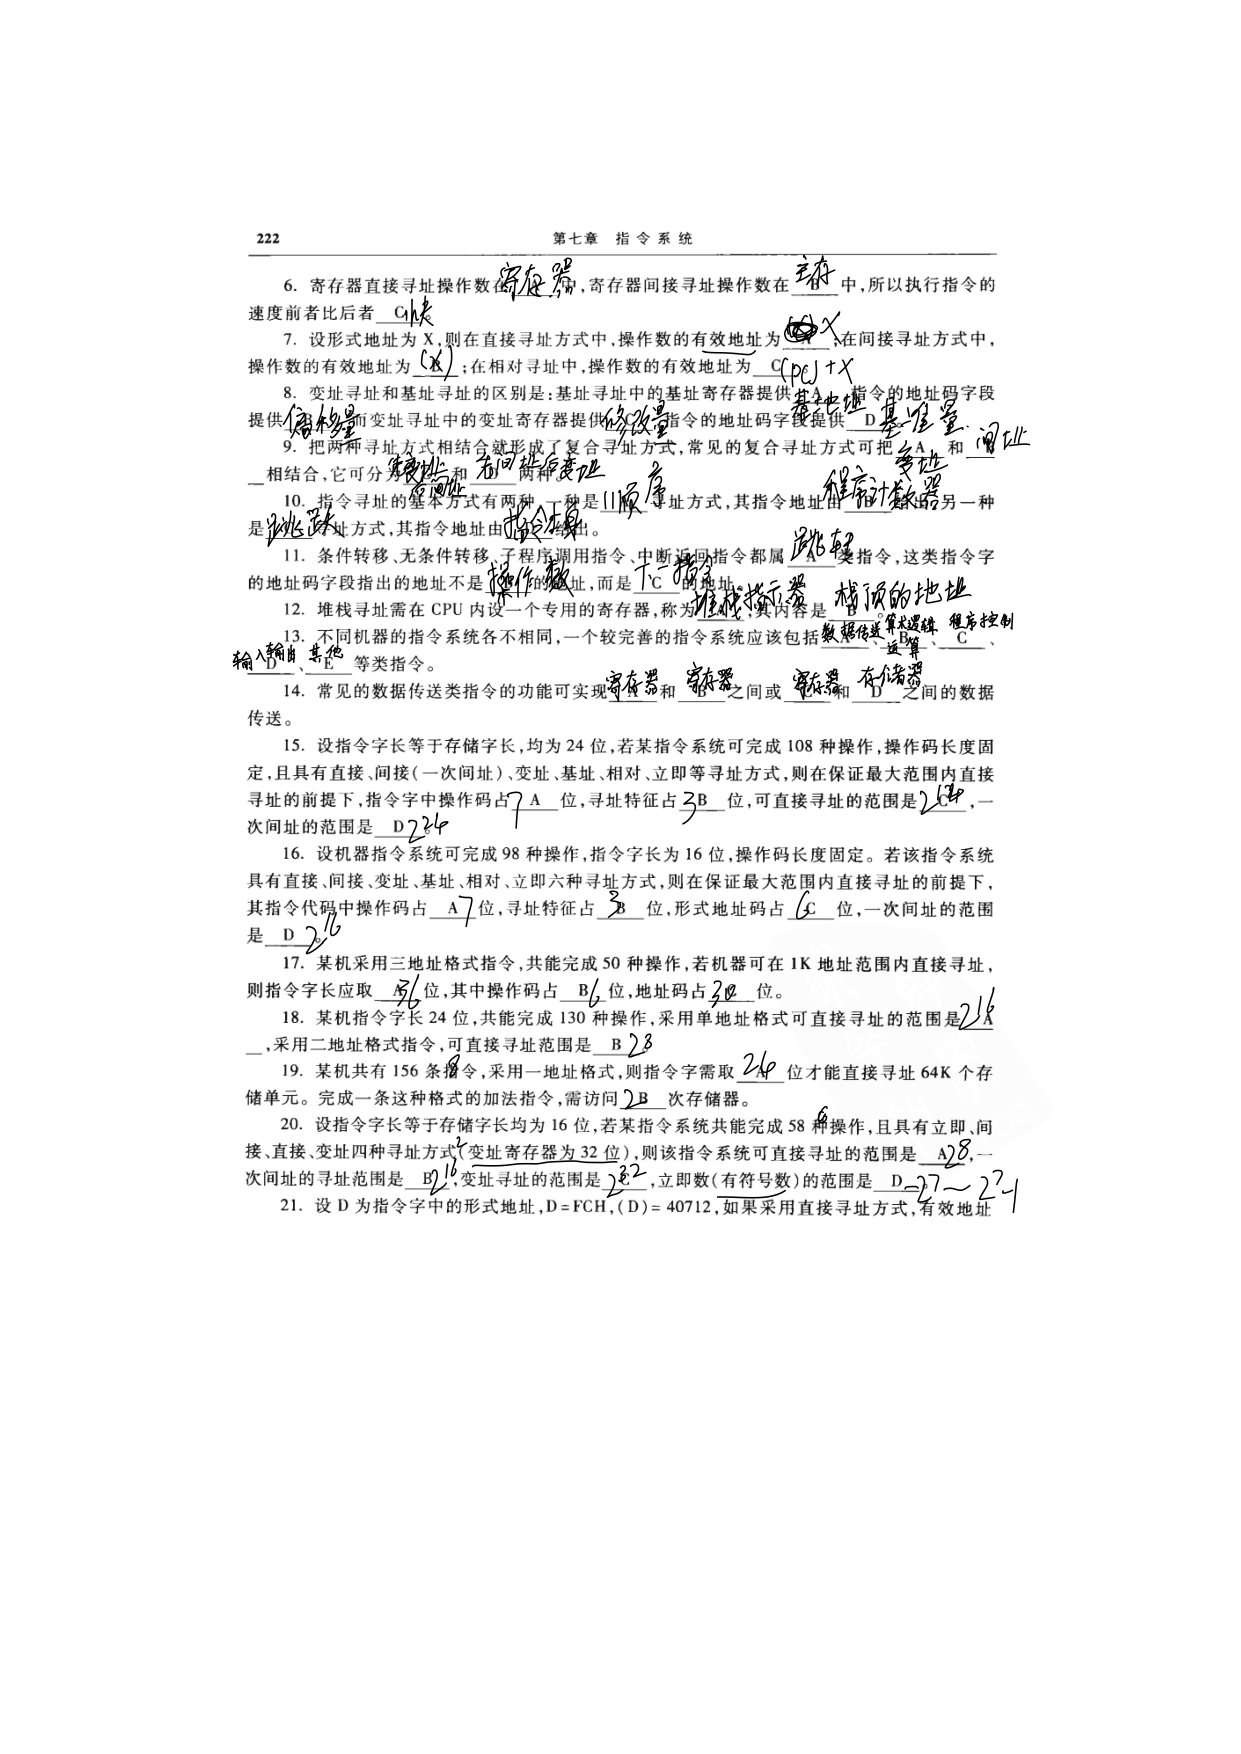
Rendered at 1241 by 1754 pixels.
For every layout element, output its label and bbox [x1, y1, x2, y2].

picture [187, 162, 1052, 1333]
